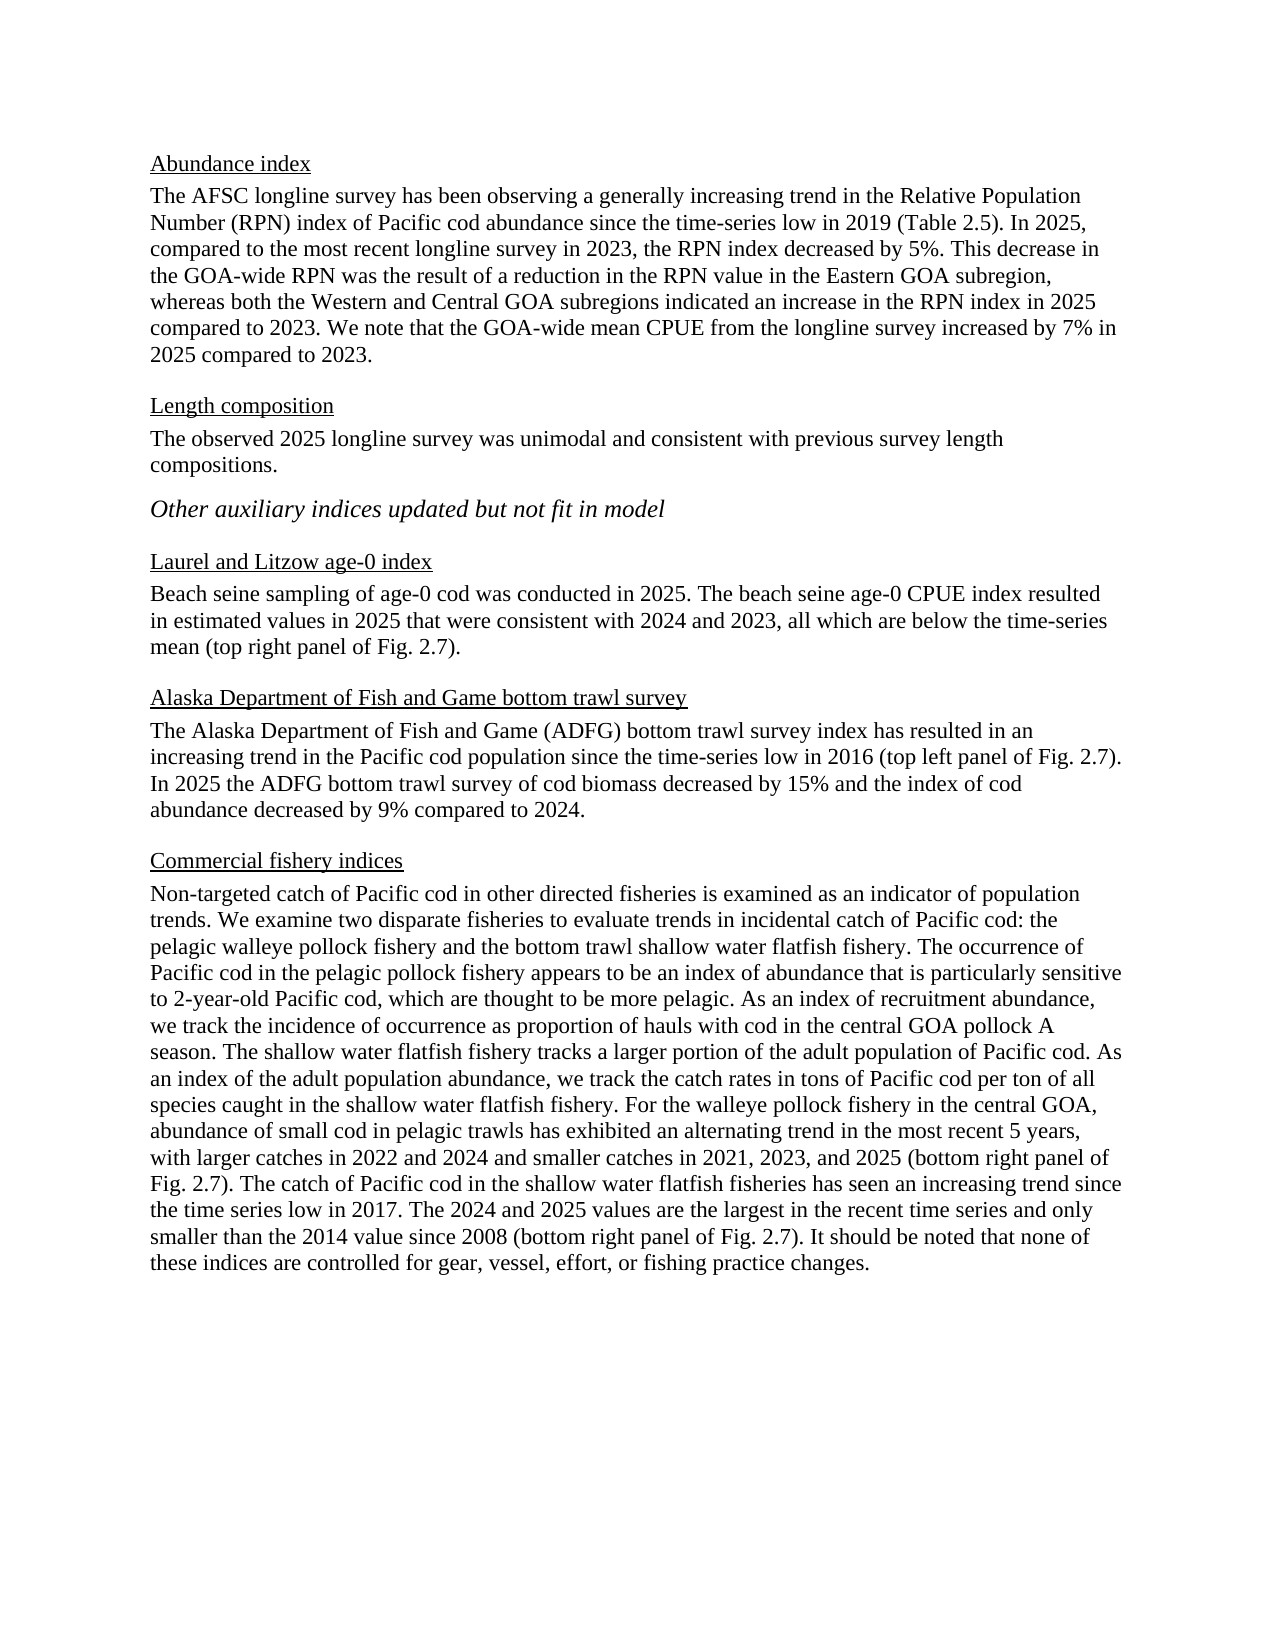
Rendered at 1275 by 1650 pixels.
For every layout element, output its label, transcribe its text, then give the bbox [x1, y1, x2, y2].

text Non-targeted catch of Pacific cod in other directed fisheries is examined as an indicator of population trends. We examine two disparate fisheries to evaluate trends in incidental catch of Pacific cod: the pelagic walleye pollock fishery and the bottom trawl shallow water flatfish fishery. The occurrence of Pacific cod in the pelagic pollock fishery appears to be an index of abundance that is particularly sensitive to 2-year-old Pacific cod, which are thought to be more pelagic. As an index of recruitment abundance, we track the incidence of occurrence as proportion of hauls with cod in the central GOA pollock A season. The shallow water flatfish fishery tracks a larger portion of the adult population of Pacific cod. As an index of the adult population abundance, we track the catch rates in tons of Pacific cod per ton of all species caught in the shallow water flatfish fishery. For the walleye pollock fishery in the central GOA, abundance of small cod in pelagic trawls has exhibited an alternating trend in the most recent 5 years, with larger catches in 2022 and 2024 and smaller catches in 2021, 2023, and 2025 (bottom right panel of Fig. 2.7). The catch of Pacific cod in the shallow water flatfish fisheries has seen an increasing trend since the time series low in 2017. The 2024 and 2025 values are the largest in the recent time series and only smaller than the 2014 value since 2008 (bottom right panel of Fig. 2.7). It should be noted that none of these indices are controlled for gear, vessel, effort, or fishing practice changes. [150, 880, 1125, 1275]
subtitle Alaska Department of Fish and Game bottom trawl survey [150, 684, 1125, 711]
text Beach seine sampling of age-0 cod was conducted in 2025. The beach seine age-0 CPUE index resulted in estimated values in 2025 that were consistent with 2024 and 2023, all which are below the time-series mean (top right panel of Fig. 2.7). [150, 580, 1125, 659]
subtitle Commercial fishery indices [150, 847, 1125, 874]
subtitle Other auxiliary indices updated but not fit in model [150, 494, 1125, 523]
text The observed 2025 longline survey was unimodal and consistent with previous survey length compositions. [150, 425, 1125, 477]
text The AFSC longline survey has been observing a generally increasing trend in the Relative Population Number (RPN) index of Pacific cod abundance since the time-series low in 2019 (Table 2.5). In 2025, compared to the most recent longline survey in 2023, the RPN index decreased by 5%. This decrease in the GOA-wide RPN was the result of a reduction in the RPN value in the Eastern GOA subregion, whereas both the Western and Central GOA subregions indicated an increase in the RPN index in 2025 compared to 2023. We note that the GOA-wide mean CPUE from the longline survey increased by 7% in 2025 compared to 2023. [150, 183, 1125, 367]
subtitle Abundance index [150, 150, 1125, 176]
text The Alaska Department of Fish and Game (ADFG) bottom trawl survey index has resulted in an increasing trend in the Pacific cod population since the time-series low in 2016 (top left panel of Fig. 2.7). In 2025 the ADFG bottom trawl survey of cod biomass decreased by 15% and the index of cod abundance decreased by 9% compared to 2024. [150, 717, 1125, 822]
subtitle Length composition [150, 392, 1125, 418]
subtitle Laurel and Litzow age-0 index [150, 548, 1125, 574]
